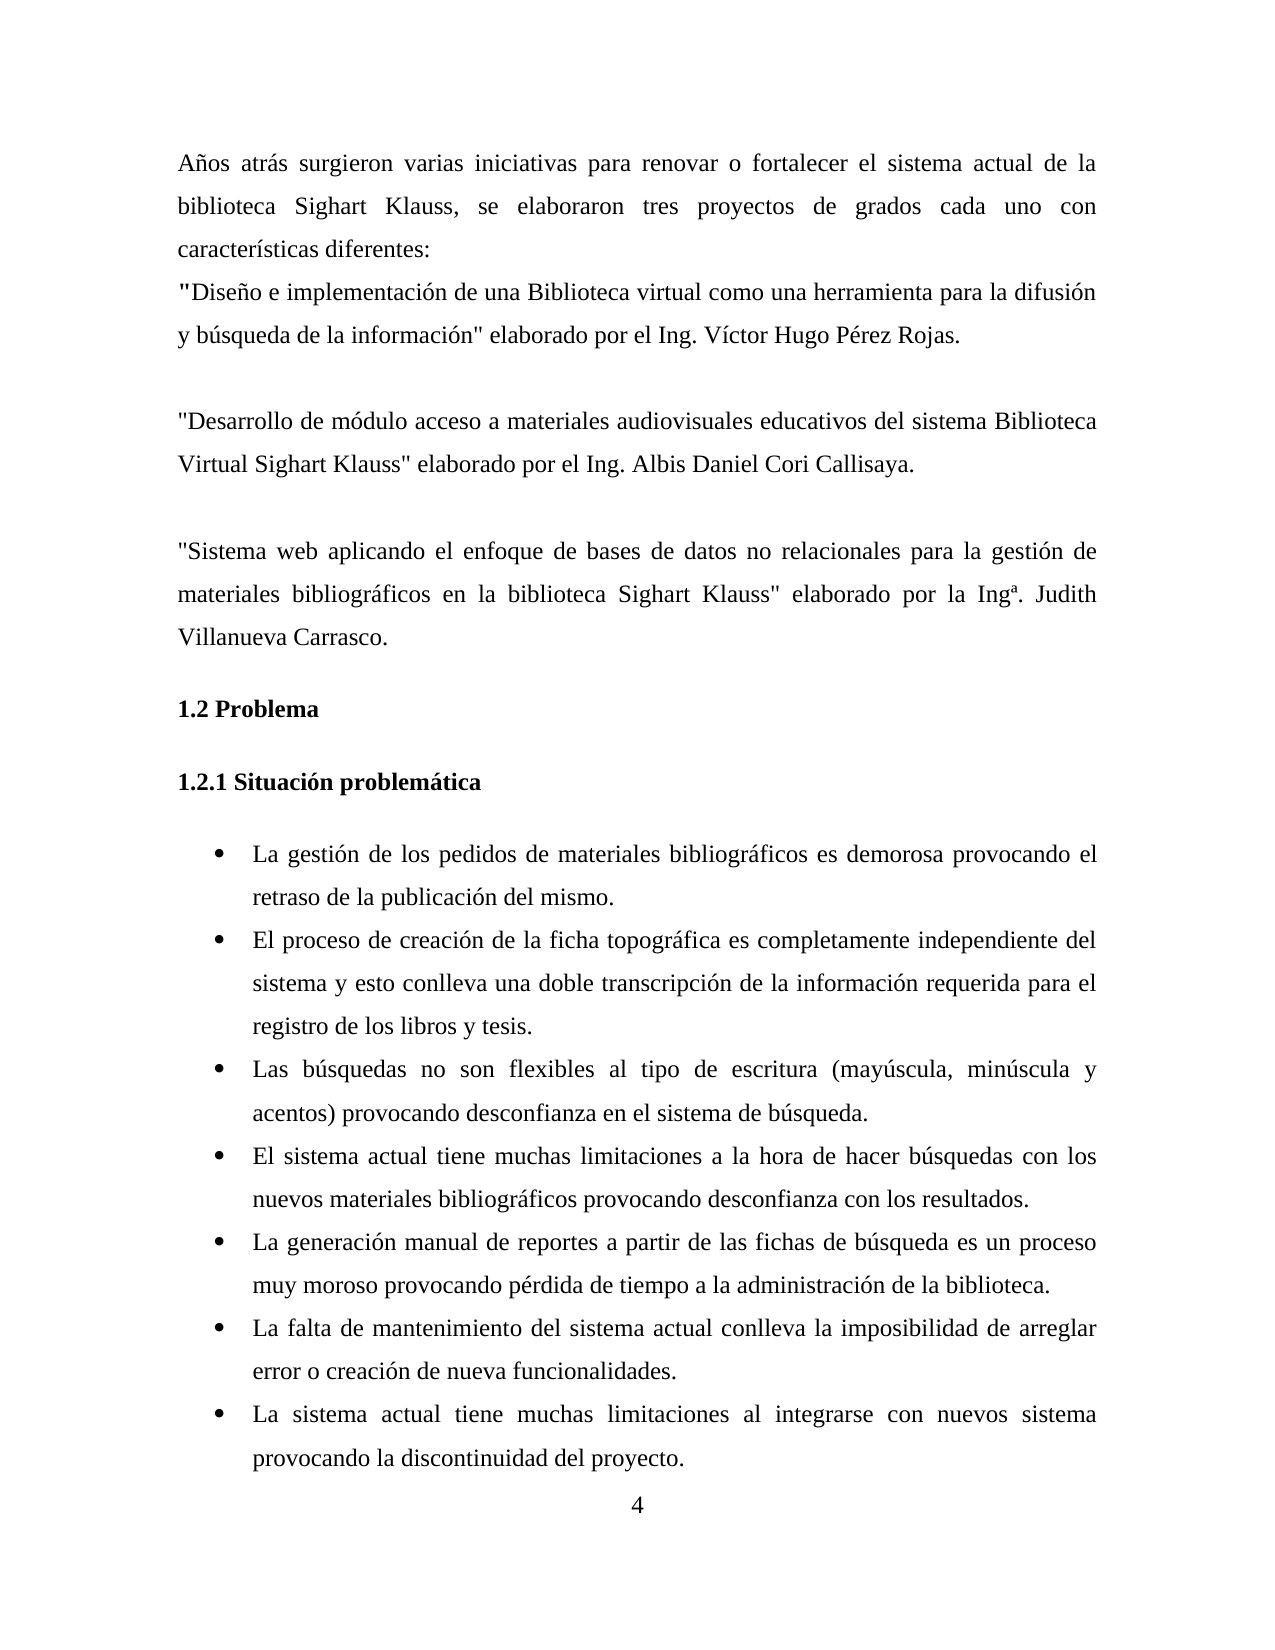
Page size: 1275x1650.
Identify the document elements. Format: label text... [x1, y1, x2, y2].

list La generación manual de reportes a partir de las fichas de búsqueda es un proceso muy moroso provocando pérdida de tiempo a la administración de la biblioteca. [215, 1227, 1098, 1299]
text "Sistema web aplicando el enfoque de bases de datos no relacionales para la gestión de materiales bibliográficos en la biblioteca Sighart Klauss" elaborado por la Ingª. Judith Villanueva Carrasco. [177, 536, 1098, 651]
text "Diseño e implementación de una Biblioteca virtual como una herramienta para la difusión y búsqueda de la información" elaborado por el Ing. Víctor Hugo Pérez Rojas. [177, 277, 1098, 349]
list La gestión de los pedidos de materiales bibliográficos es demorosa provocando el retraso de la publicación del mismo. [215, 839, 1098, 911]
list El proceso de creación de la ficha topográfica es completamente independiente del sistema y esto conlleva una doble transcripción de la información requerida para el registro de los libros y tesis. [215, 925, 1098, 1040]
list El sistema actual tiene muchas limitaciones a la hora de hacer búsquedas con los nuevos materiales bibliográficos provocando desconfianza con los resultados. [215, 1141, 1098, 1213]
list Las búsquedas no son flexibles al tipo de escritura (mayúscula, minúscula y acentos) provocando desconfianza en el sistema de búsqueda. [215, 1054, 1098, 1126]
text Años atrás surgieron varias iniciativas para renovar o fortalecer el sistema actual de la biblioteca Sighart Klauss, se elaboraron tres proyectos de grados cada uno con características diferentes: [177, 148, 1098, 263]
subtitle Situación problemática [177, 767, 1098, 795]
list La sistema actual tiene muchas limitaciones al integrarse con nuevos sistema provocando la discontinuidad del proyecto. [215, 1399, 1098, 1471]
list La falta de mantenimiento del sistema actual conlleva la imposibilidad de arreglar error o creación de nueva funcionalidades. [215, 1313, 1098, 1385]
subtitle Problema [177, 694, 1098, 723]
text "Desarrollo de módulo acceso a materiales audiovisuales educativos del sistema Biblioteca Virtual Sighart Klauss" elaborado por el Ing. Albis Daniel Cori Callisaya. [177, 406, 1098, 478]
